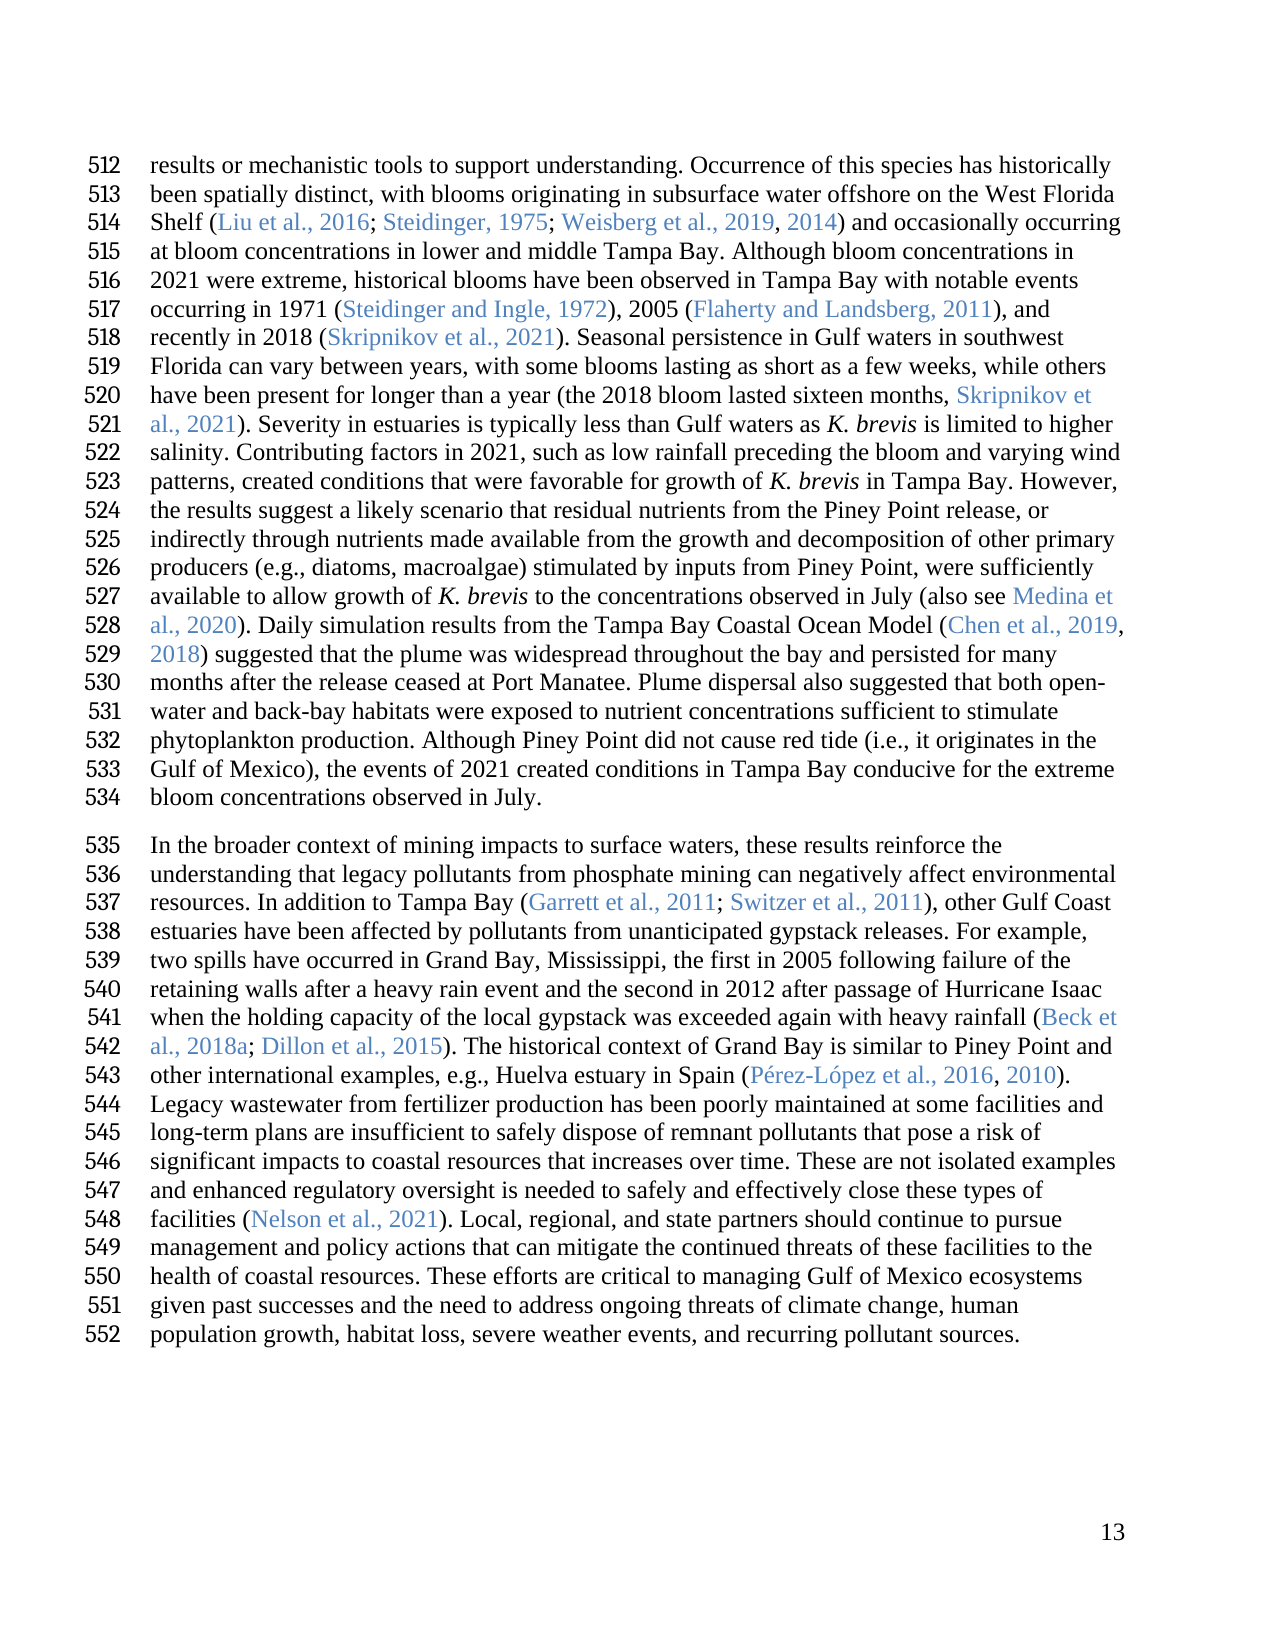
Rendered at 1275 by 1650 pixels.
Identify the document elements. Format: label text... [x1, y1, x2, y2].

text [150, 150, 1125, 811]
text In the broader context of mining impacts to surface waters, these results reinforce the understanding that legacy pollutants from phosphate mining can negatively affect environmental resources. In addition to Tampa Bay (Garrett et al., 2011; Switzer et al., 2011), other Gulf Coast estuaries have been affected by pollutants from unanticipated gypstack releases. For example, two spills have occurred in Grand Bay, Mississippi, the first in 2005 following failure of the retaining walls after a heavy rain event and the second in 2012 after passage of Hurricane Isaac when the holding capacity of the local gypstack was exceeded again with heavy rainfall (Beck et al., 2018a; Dillon et al., 2015). The historical context of Grand Bay is similar to Piney Point and other international examples, e.g., Huelva estuary in Spain (Pérez-López et al., 2016, 2010). Legacy wastewater from fertilizer production has been poorly maintained at some facilities and long-term plans are insufficient to safely dispose of remnant pollutants that pose a risk of significant impacts to coastal resources that increases over time. These are not isolated examples and enhanced regulatory oversight is needed to safely and effectively close these types of facilities (Nelson et al., 2021). Local, regional, and state partners should continue to pursue management and policy actions that can mitigate the continued threats of these facilities to the health of coastal resources. These efforts are critical to managing Gulf of Mexico ecosystems given past successes and the need to address ongoing threats of climate change, human population growth, habitat loss, severe weather events, and recurring pollutant sources. [150, 830, 1125, 1347]
